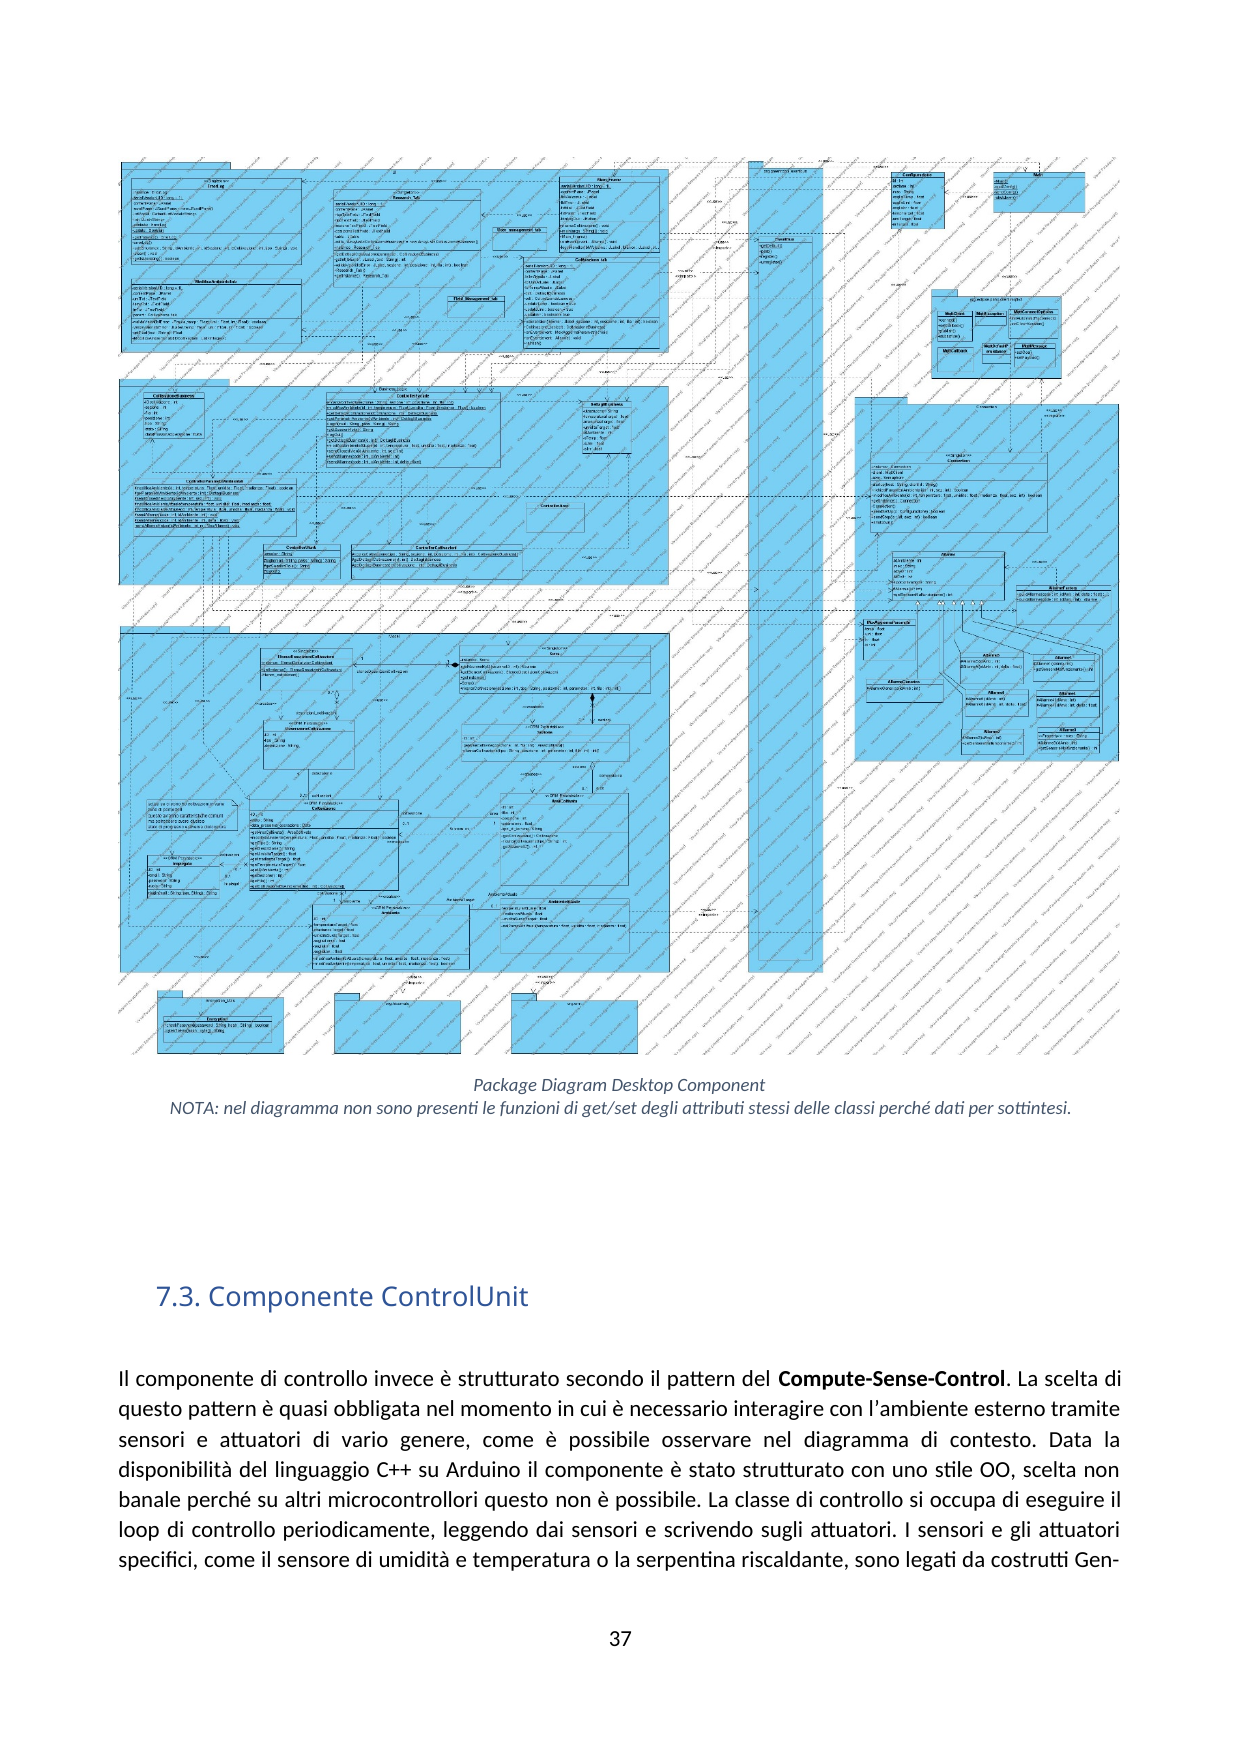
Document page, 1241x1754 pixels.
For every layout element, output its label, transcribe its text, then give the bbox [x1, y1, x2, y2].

picture [118, 157, 1120, 1055]
subtitle 7.3. Componente ControlUnit [156, 1278, 1122, 1314]
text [118, 1364, 1122, 1574]
text Package Diagram Desktop Component NOTA: nel diagramma non sono presenti le funzioni di get/set degli attributi stessi delle classi perché dati per sottintesi. [118, 1073, 1122, 1119]
